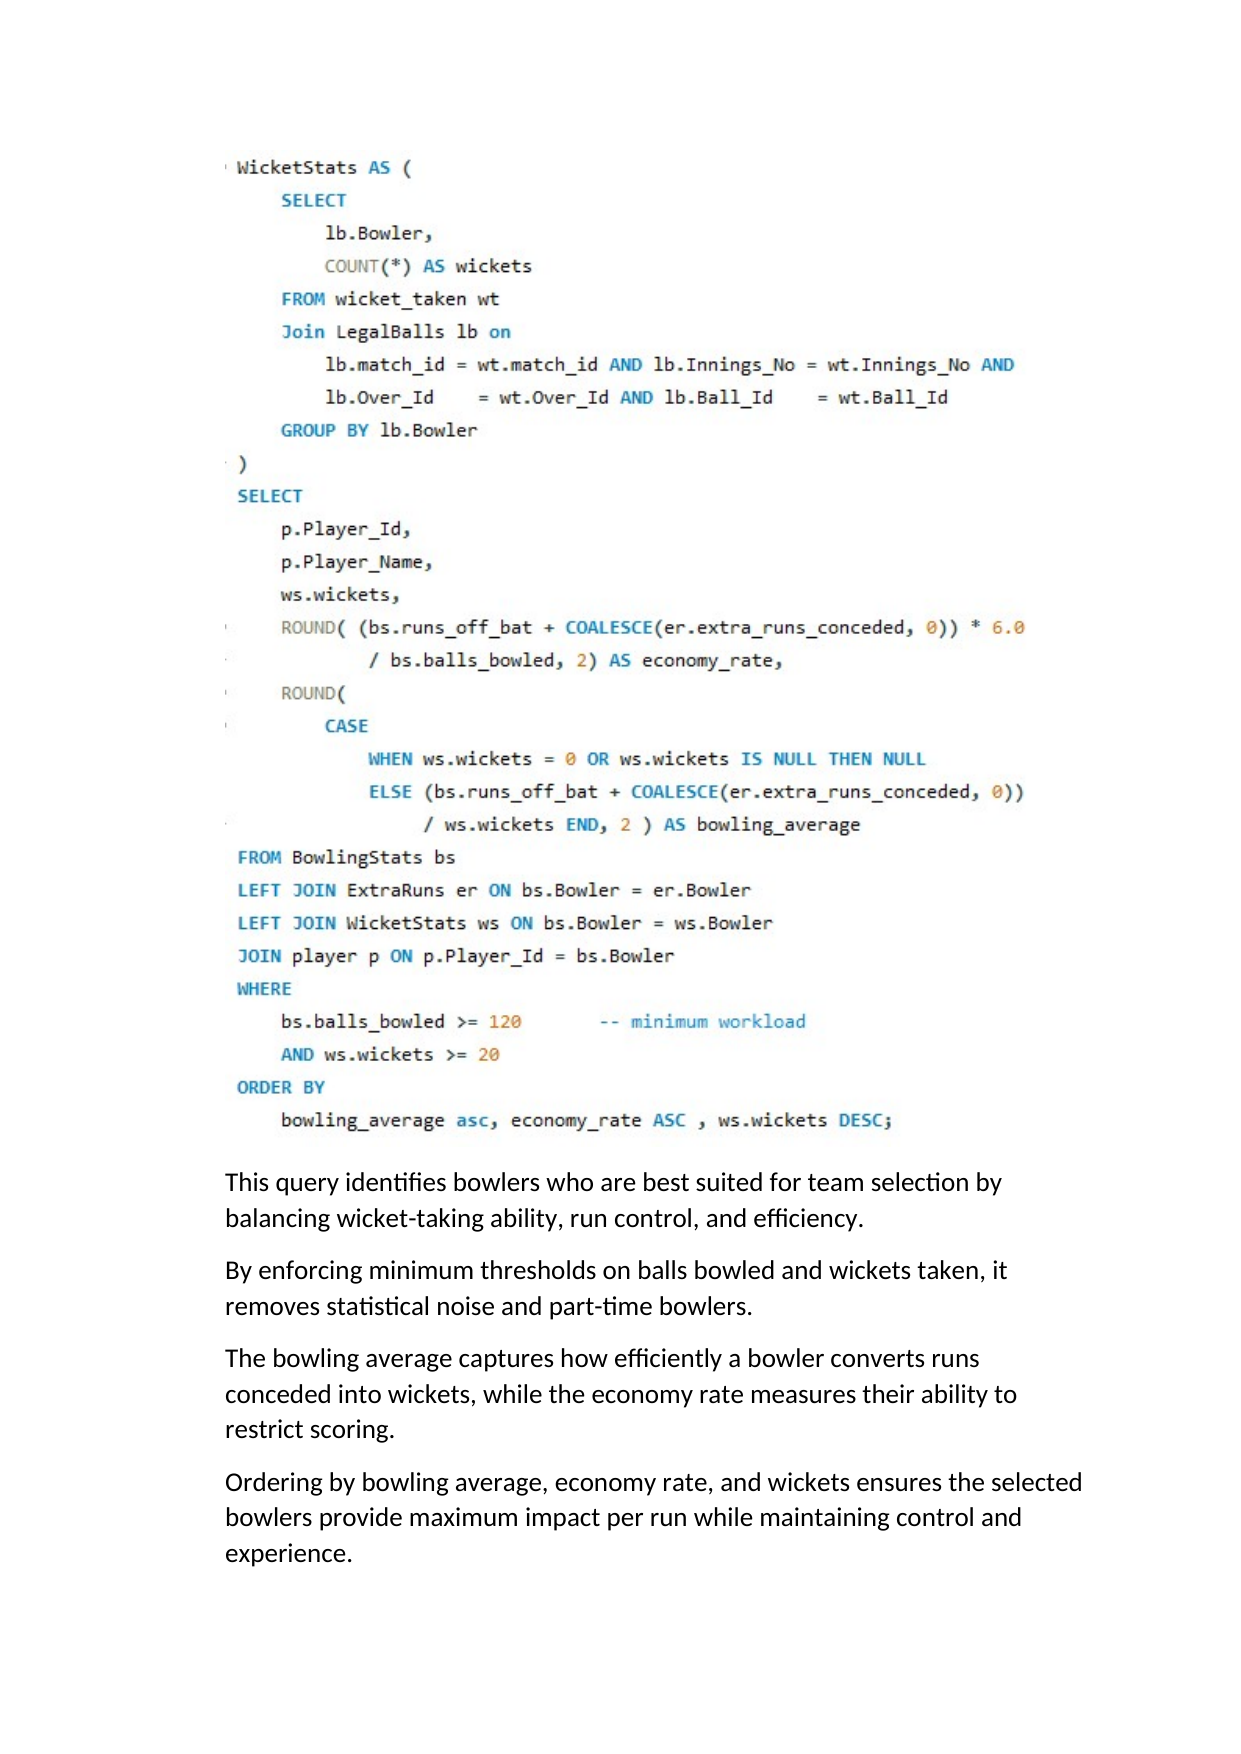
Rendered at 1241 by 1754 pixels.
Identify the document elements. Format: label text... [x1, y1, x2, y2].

text By enforcing minimum thresholds on balls bowled and wickets taken, it removes statistical noise and part-time bowlers. [225, 1253, 1090, 1322]
text Ordering by bowling average, economy rate, and wickets ensures the selected bowlers provide maximum impact per run while maintaining control and experience. [225, 1465, 1090, 1569]
text The bowling average captures how efficiently a bowler converts runs conceded into wickets, while the economy rate measures their ability to restrict scoring. [225, 1341, 1090, 1446]
text This query identifies bowlers who are best suited for team selection by balancing wicket-taking ability, run control, and efficiency. [225, 1166, 1090, 1234]
picture [225, 150, 1058, 1147]
